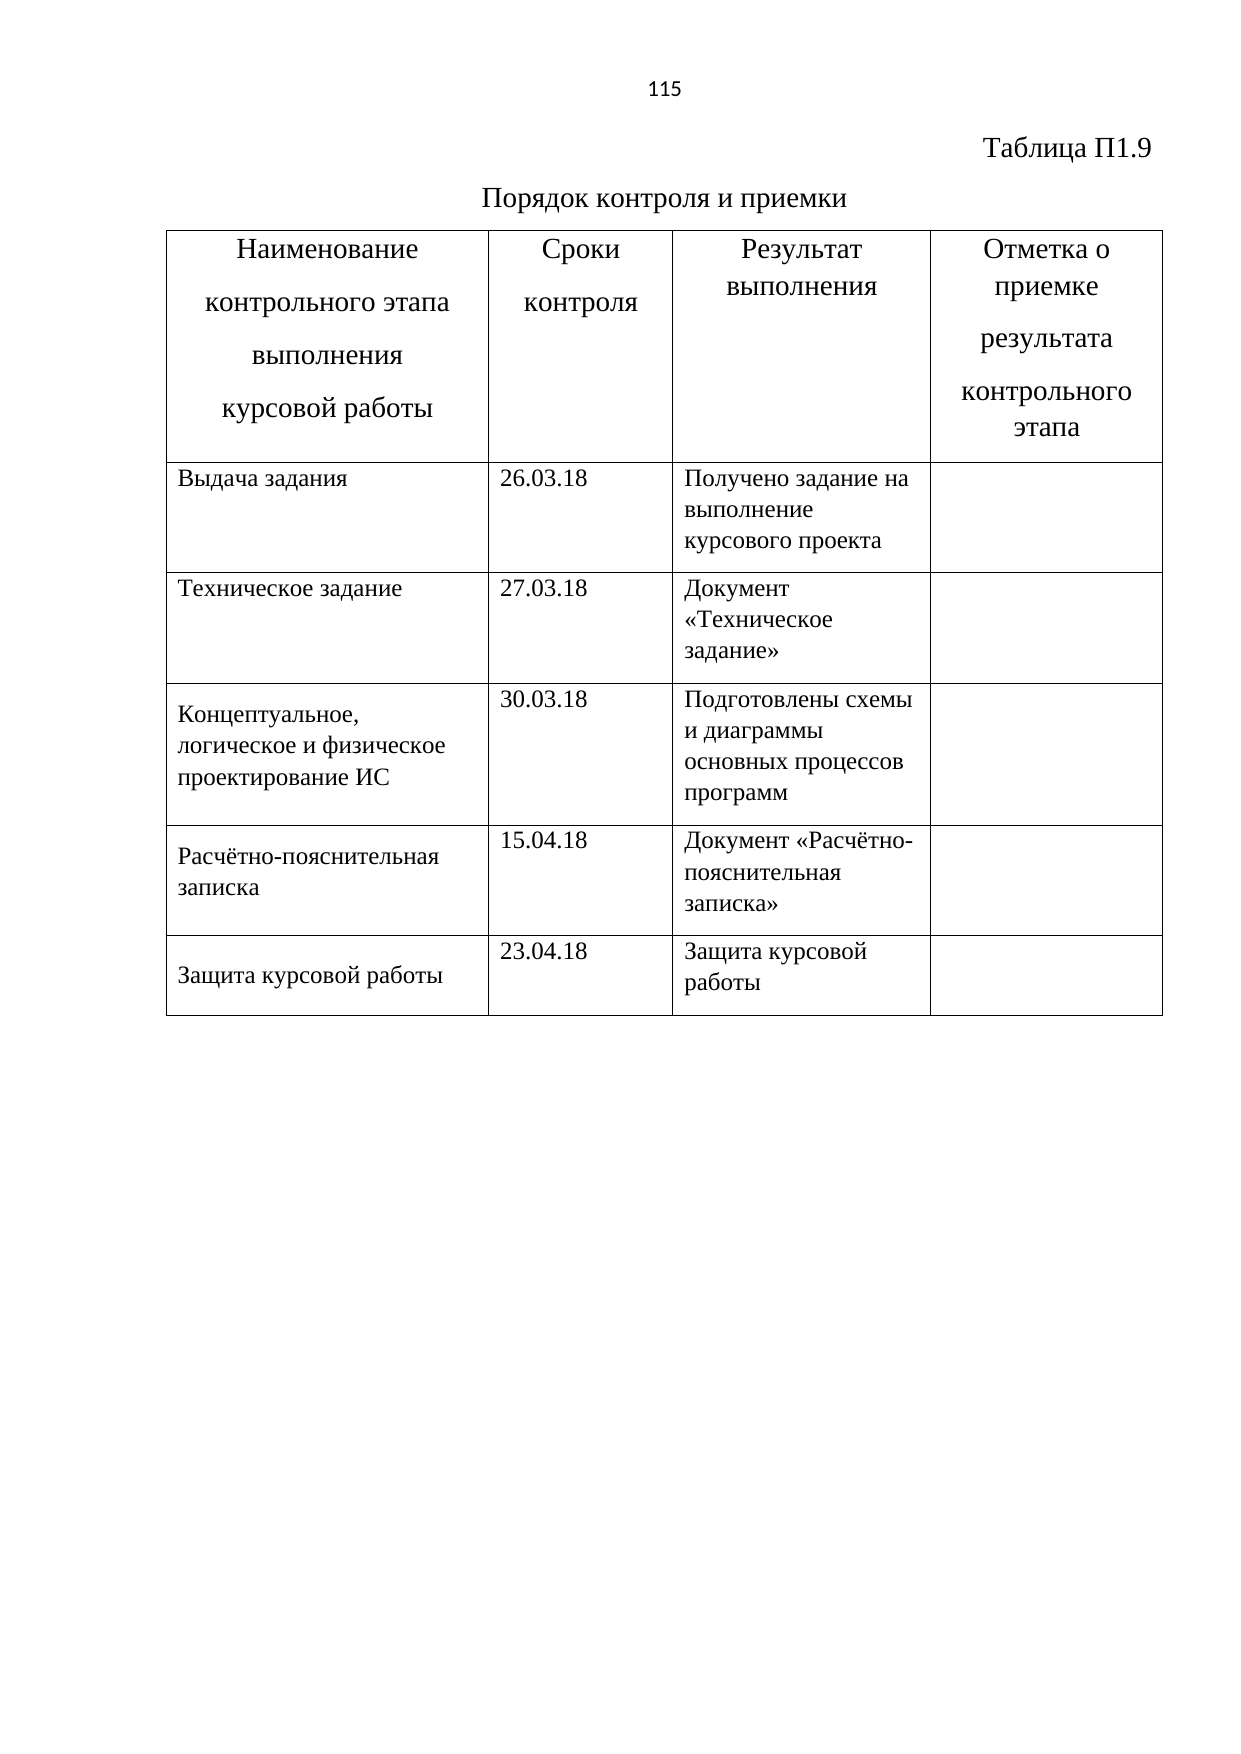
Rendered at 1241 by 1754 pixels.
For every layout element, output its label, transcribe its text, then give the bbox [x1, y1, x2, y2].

table_cell Получено задание на выполнение курсового проекта [673, 463, 930, 572]
text Таблица П1.9 [177, 130, 1152, 163]
table_header Наименование контрольного этапа выполнения курсовой работы [167, 231, 488, 462]
table_cell 27.03.18 [489, 573, 672, 683]
table_header Отметка о приемке результата контрольного этапа [931, 231, 1162, 462]
table_cell Концептуальное, логическое и физическое проектирование ИС [167, 684, 488, 824]
table_cell Подготовлены схемы и диаграммы основных процессов программ [673, 684, 930, 824]
text Порядок контроля и приемки [177, 180, 1152, 214]
table_cell [931, 684, 1162, 824]
table_cell [931, 826, 1162, 935]
table_cell [931, 573, 1162, 683]
table_cell 26.03.18 [489, 463, 672, 572]
table_cell 30.03.18 [489, 684, 672, 824]
table_cell Документ «Техническое задание» [673, 573, 930, 683]
table_cell [931, 463, 1162, 572]
table_cell Выдача задания [167, 463, 488, 572]
table_cell 23.04.18 [489, 936, 672, 1015]
table_cell 15.04.18 [489, 826, 672, 935]
table_cell Техническое задание [167, 573, 488, 683]
table_cell Документ «Расчётно-пояснительная записка» [673, 826, 930, 935]
table_cell [931, 936, 1162, 1015]
table_cell Защита курсовой работы [167, 936, 488, 1015]
table_header Сроки контроля [489, 231, 672, 462]
table_header Результат выполнения [673, 231, 930, 462]
table_cell Расчётно-пояснительная записка [167, 826, 488, 935]
table_cell Защита курсовой работы [673, 936, 930, 1015]
